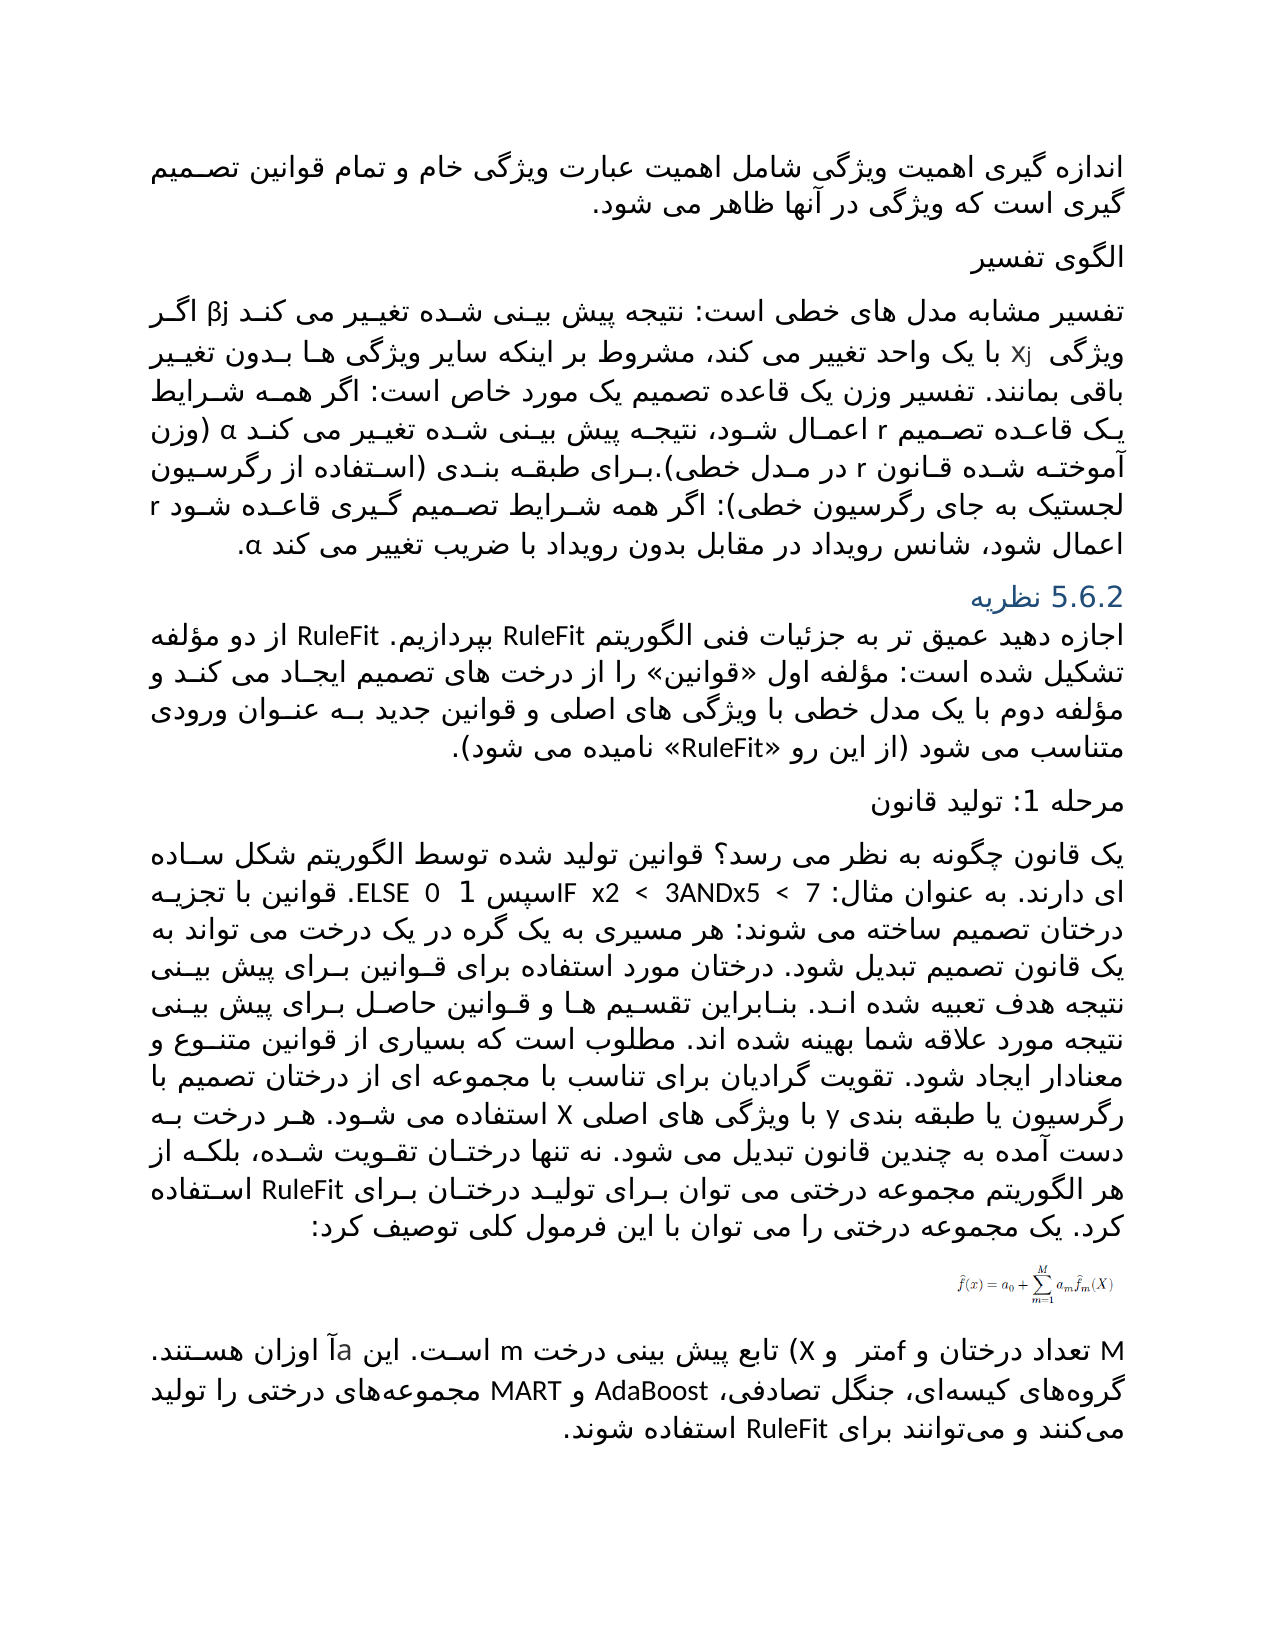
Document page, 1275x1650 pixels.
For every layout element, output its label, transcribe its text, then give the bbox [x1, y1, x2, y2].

text M تعداد درختان و fمتر و X) تابع پیش بینی درخت m است. این aآ اوزان هستند. گروه‌های کیسه‌ای، جنگل تصادفی، AdaBoost و MART مجموعه‌های درختی را تولید می‌کنند و می‌توانند برای RuleFit استفاده شوند. [150, 1329, 1125, 1446]
text اندازه گیری اهمیت ویژگی شامل اهمیت عبارت ویژگی خام و تمام قوانین تصمیم گیری است که ویژگی در آنها ظاهر می شود. [150, 150, 1125, 221]
picture [940, 1262, 1125, 1311]
text یک قانون چگونه به نظر می رسد؟ قوانین تولید شده توسط الگوریتم شکل ساده ای دارند. به عنوان مثال: IF x2 < 3ANDx5 < 7سپس 1 ELSE 0. قوانین با تجزیه درختان تصمیم ساخته می شوند: هر مسیری به یک گره در یک درخت می تواند به یک قانون تصمیم تبدیل شود. درختان مورد استفاده برای قوانین برای پیش بینی نتیجه هدف تعبیه شده اند. بنابراین تقسیم ها و قوانین حاصل برای پیش بینی نتیجه مورد علاقه شما بهینه شده اند. مطلوب است که بسیاری از قوانین متنوع و معنادار ایجاد شود. تقویت گرادیان برای تناسب با مجموعه ای از درختان تصمیم با رگرسیون یا طبقه بندی y با ویژگی های اصلی X استفاده می شود. هر درخت به دست آمده به چندین قانون تبدیل می شود. نه تنها درختان تقویت شده، بلکه از هر الگوریتم مجموعه درختی می توان برای تولید درختان برای RuleFit استفاده کرد. یک مجموعه درختی را می توان با این فرمول کلی توصیف کرد: [150, 838, 1125, 1243]
text اجازه دهید عمیق تر به جزئیات فنی الگوریتم RuleFit بپردازیم. RuleFit از دو مؤلفه تشکیل شده است: مؤلفه اول «قوانین» را از درخت های تصمیم ایجاد می کند و مؤلفه دوم با یک مدل خطی با ویژگی های اصلی و قوانین جدید به عنوان ورودی متناسب می شود (از این رو «RuleFit» نامیده می شود). [150, 617, 1125, 765]
text الگوی تفسیر [150, 240, 1125, 274]
subtitle 5.6.2 نظریه [150, 581, 1125, 615]
text تفسیر مشابه مدل های خطی است: نتیجه پیش بینی شده تغییر می کند βj اگر ویژگی xj با یک واحد تغییر می کند، مشروط بر اینکه سایر ویژگی ها بدون تغییر باقی بمانند. تفسیر وزن یک قاعده تصمیم یک مورد خاص است: اگر همه شرایط یک قاعده تصمیم r اعمال شود، نتیجه پیش بینی شده تغییر می کند α (وزن آموخته شده قانون r در مدل خطی).برای طبقه بندی (استفاده از رگرسیون لجستیک به جای رگرسیون خطی): اگر همه شرایط تصمیم گیری قاعده شود r اعمال شود، شانس رویداد در مقابل بدون رویداد با ضریب تغییر می کند α. [150, 293, 1125, 561]
text مرحله 1: تولید قانون [150, 784, 1125, 818]
